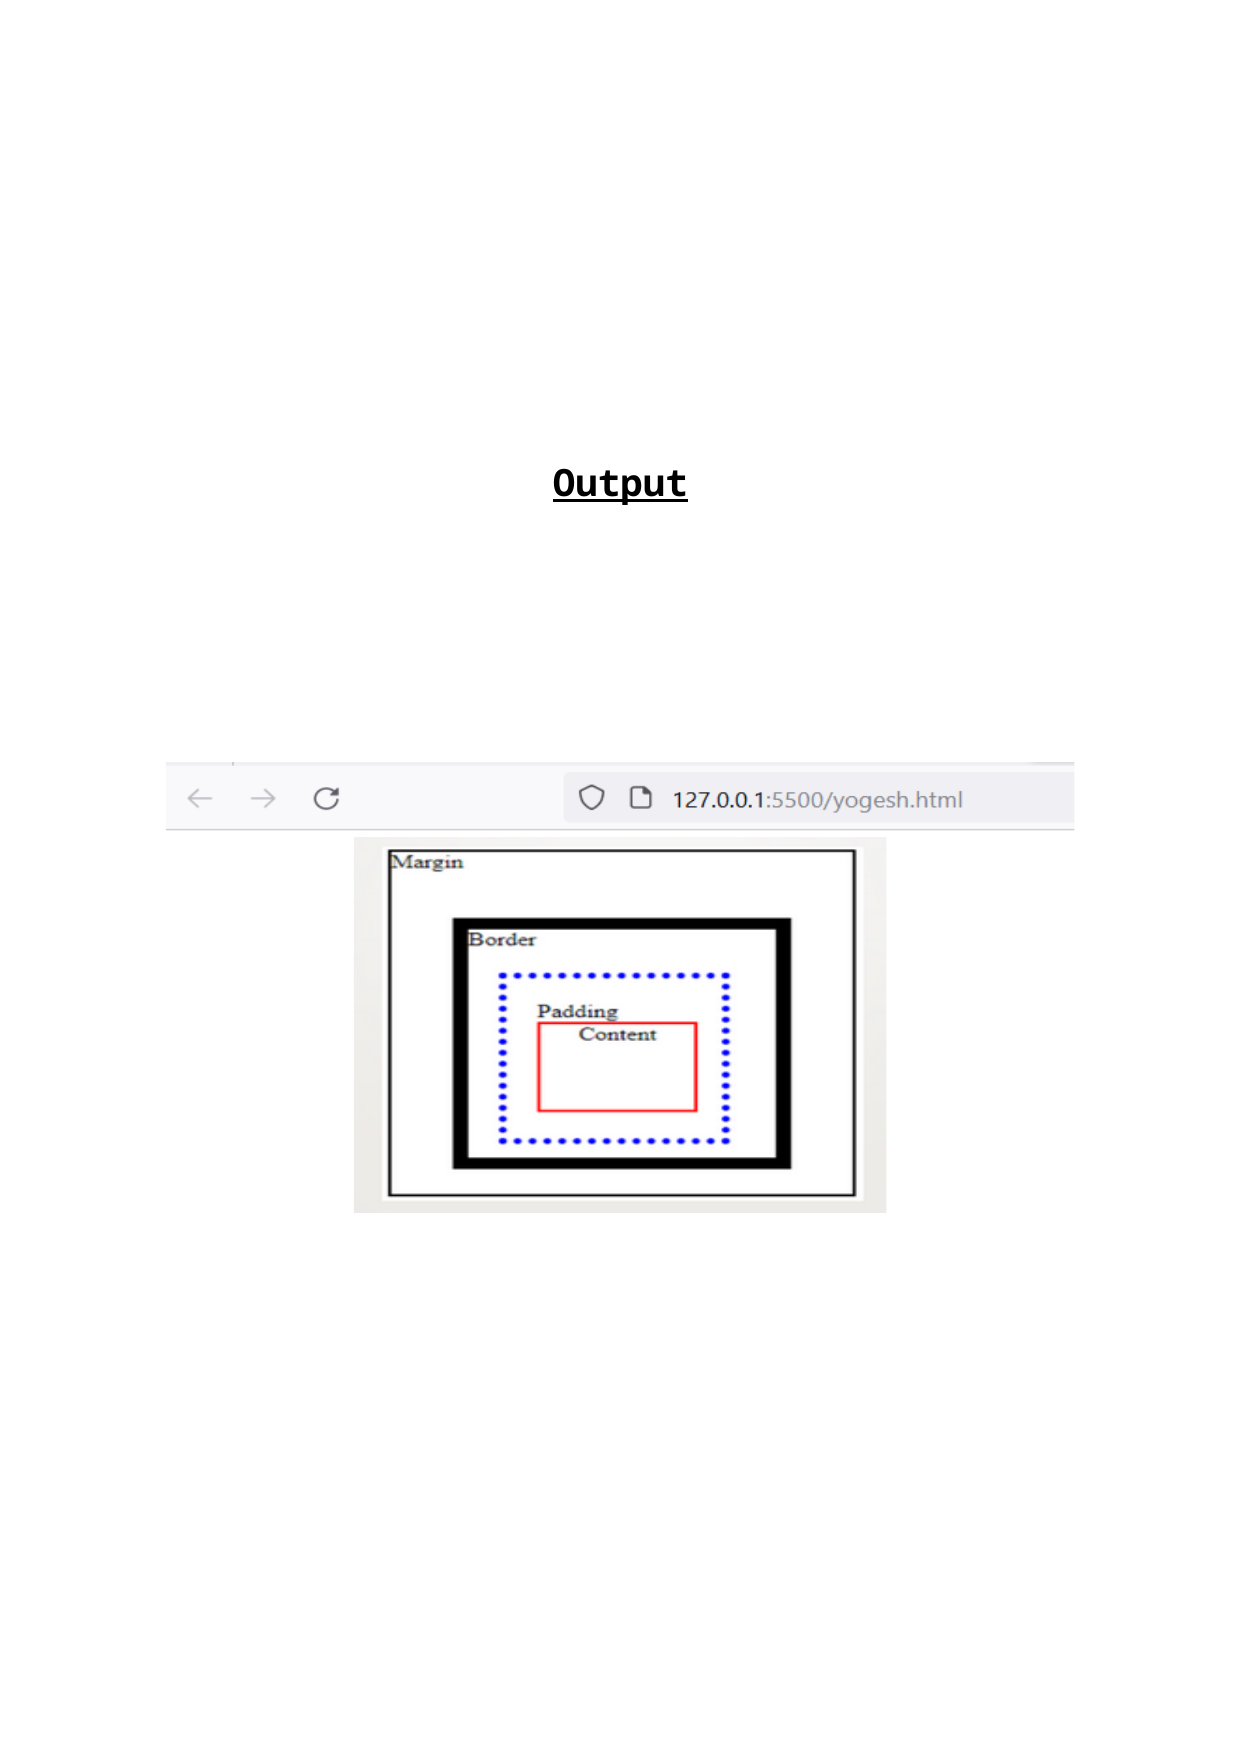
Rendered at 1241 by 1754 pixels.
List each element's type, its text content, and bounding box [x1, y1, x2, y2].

text Output [150, 456, 1090, 507]
